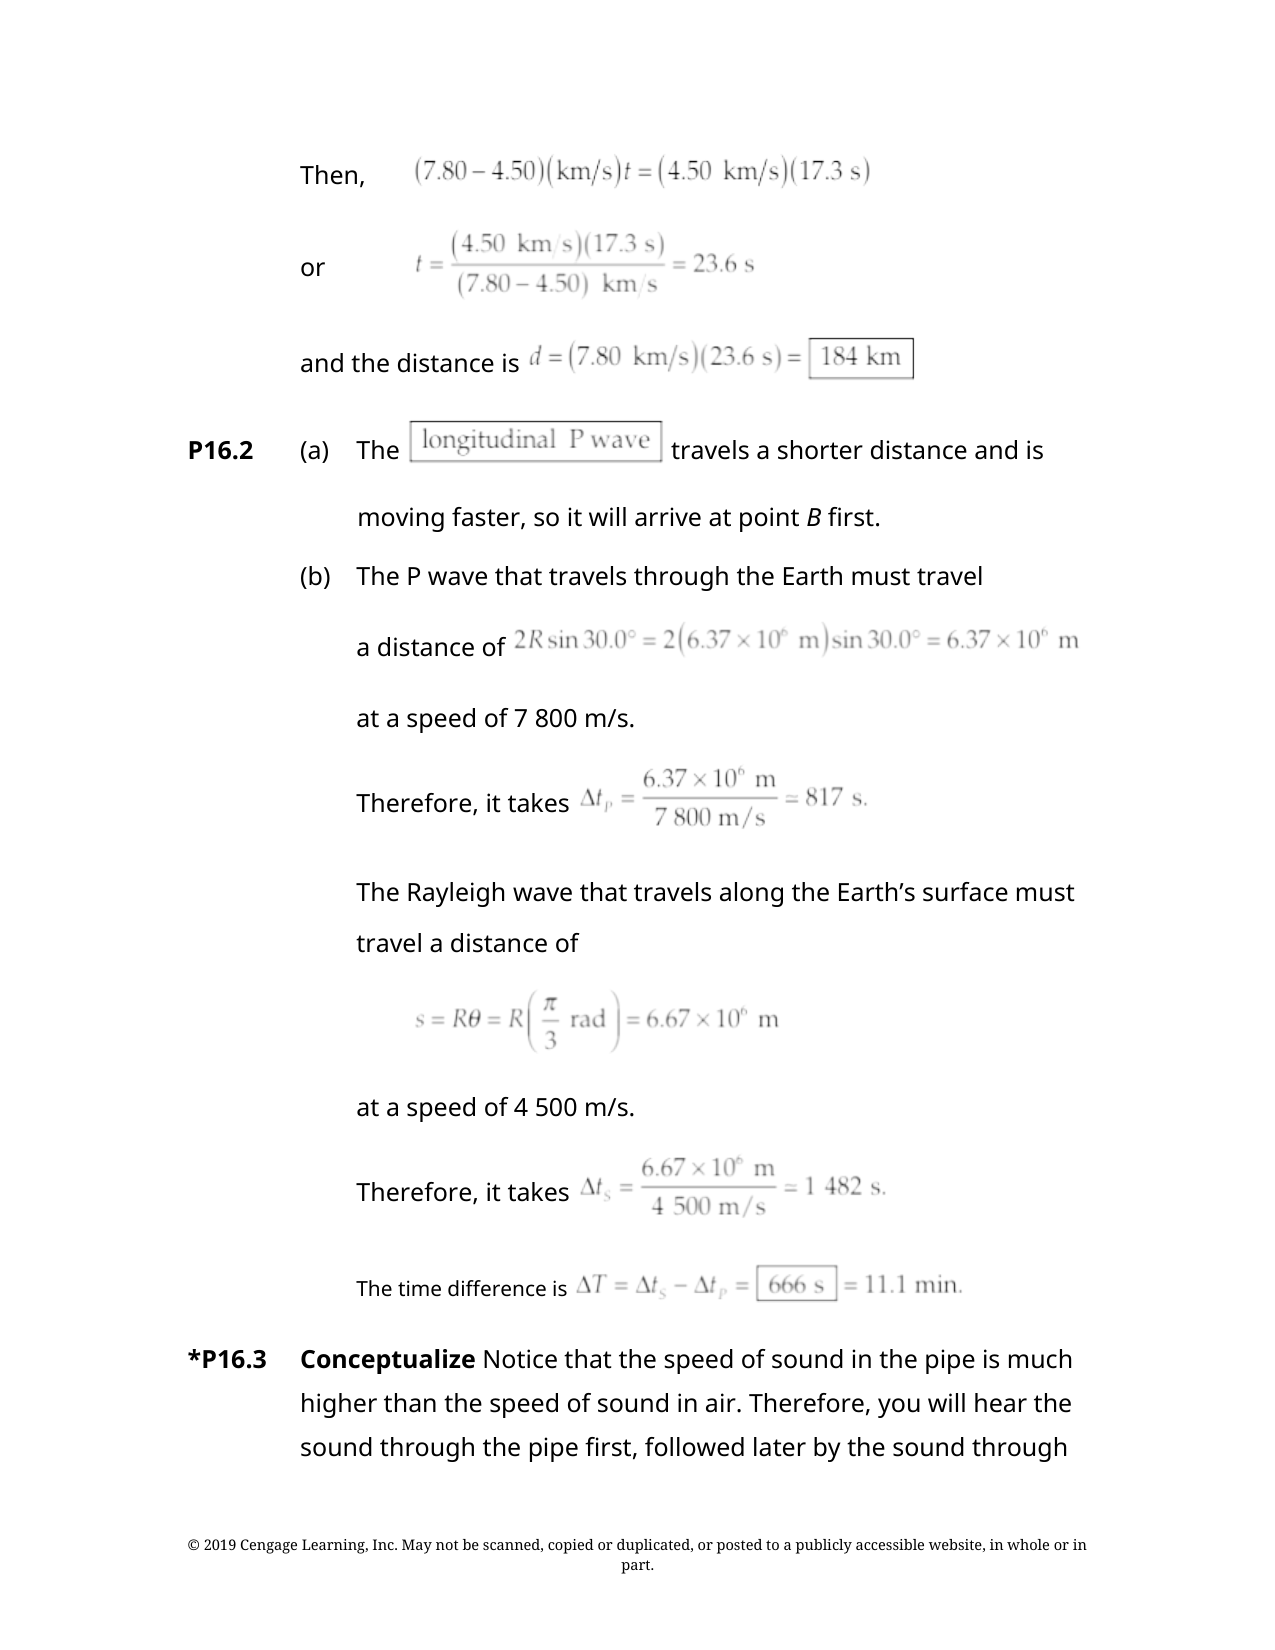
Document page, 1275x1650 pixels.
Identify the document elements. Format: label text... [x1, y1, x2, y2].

text (b) The P wave that travels through the Earth must travel [187, 558, 1087, 593]
text a distance of [187, 618, 1087, 675]
text or [187, 224, 1087, 309]
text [187, 1341, 1087, 1464]
text The time difference is [187, 1261, 1087, 1317]
text Then, [187, 150, 1087, 199]
text Therefore, it takes [187, 1149, 1087, 1235]
text Therefore, it takes [187, 760, 1087, 846]
text The Rayleigh wave that travels along the Earth’s surface must travel a distance of [187, 874, 1087, 960]
text and the distance is [187, 334, 1087, 391]
text at a speed of 4 500 m/s. [187, 1089, 1087, 1123]
text at a speed of 7 800 m/s. [187, 701, 1087, 734]
text P16.2 (a) The travels a shorter distance and is moving faster, so it will arrive at point B first. [187, 417, 1087, 533]
